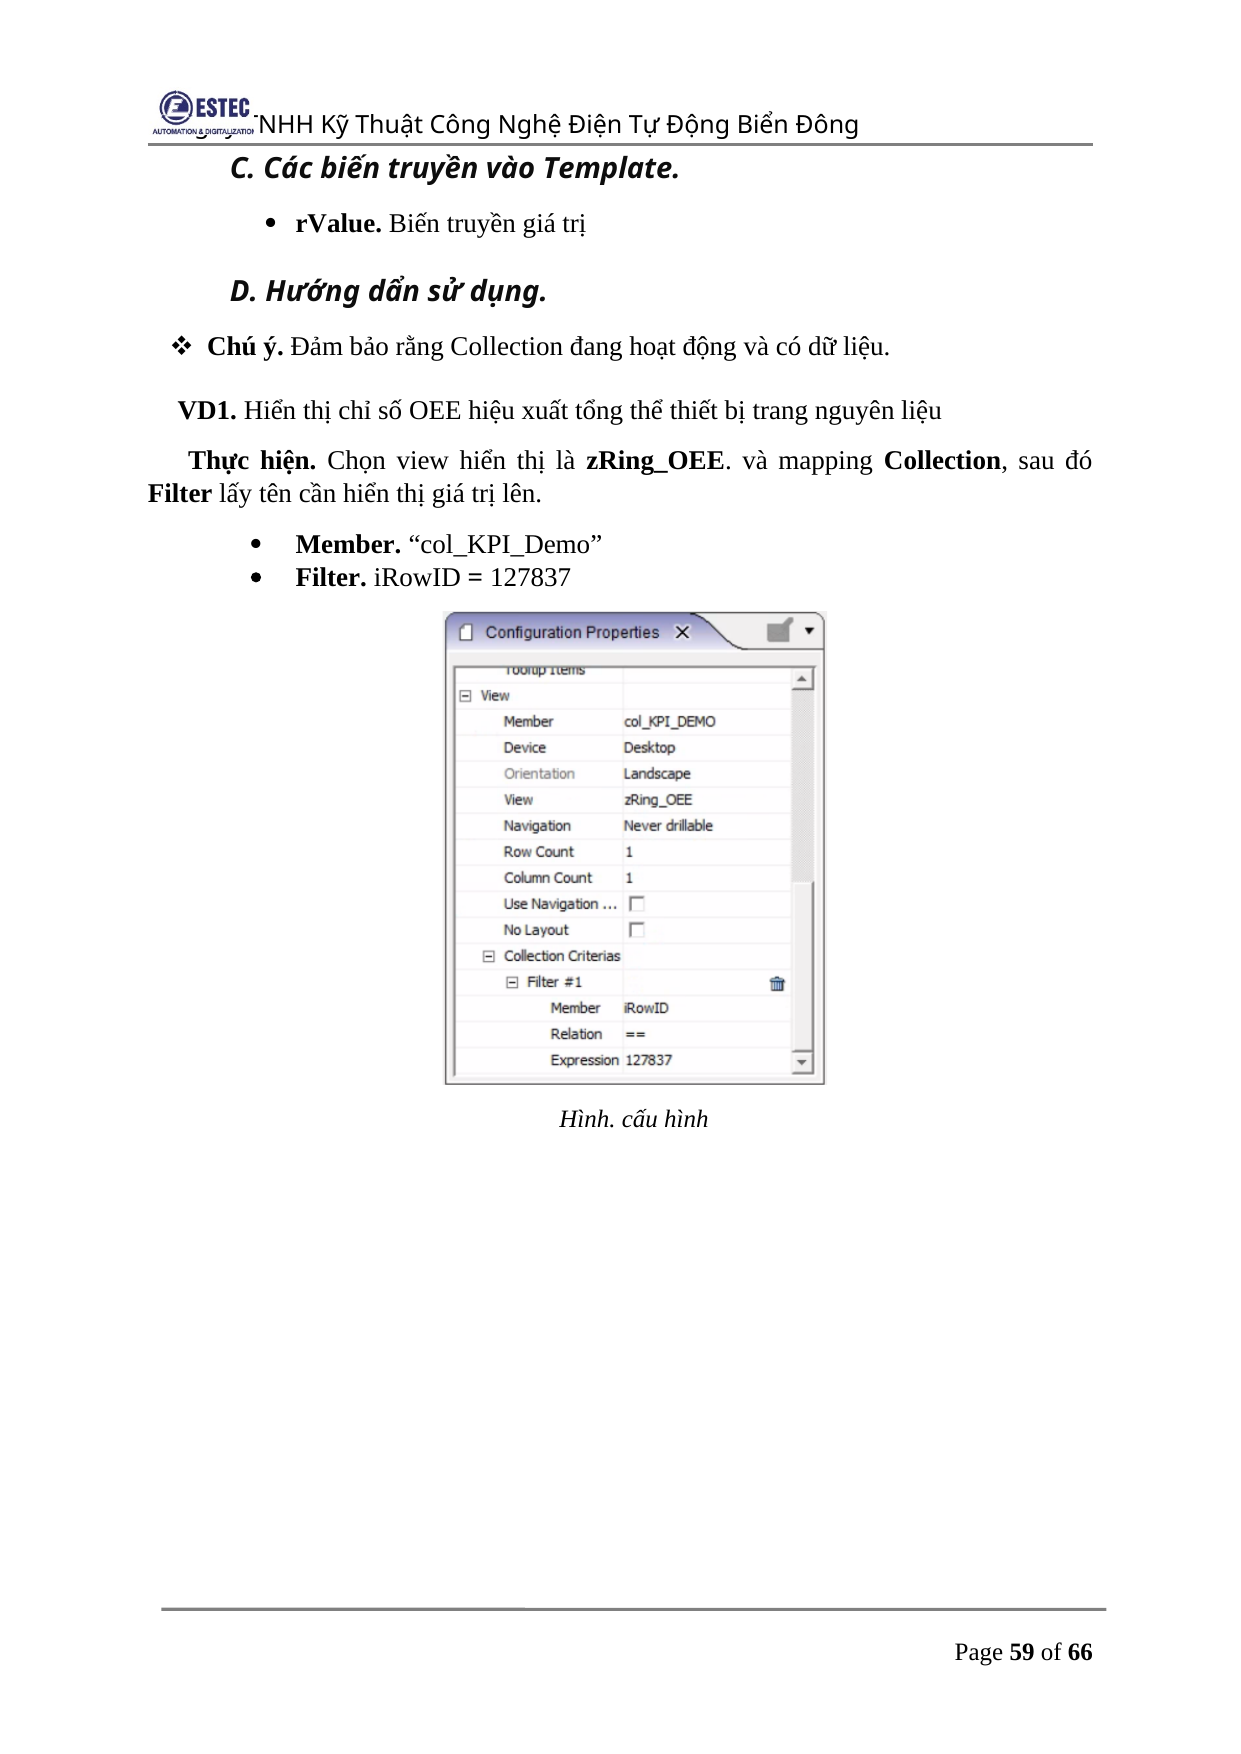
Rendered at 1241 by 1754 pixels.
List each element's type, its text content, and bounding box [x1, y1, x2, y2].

list Filter. iRowID = 127837 [251, 561, 1092, 593]
text Thực hiện. Chọn view hiển thị là zRing_OEE. và mapping Collection, sau đó Filter lấy tên cần hiển thị giá trị lên. [148, 444, 1092, 509]
list Member. “col_KPI_Demo” [251, 528, 1092, 559]
picture [442, 611, 828, 1085]
text Hình. cấu hình [148, 1104, 1092, 1132]
list Chú ý. Đảm bảo rằng Collection đang hoạt động và có dữ liệu. [169, 330, 1092, 361]
subtitle D. Hướng dẩn sử dụng. [229, 271, 1092, 310]
text VD1. Hiển thị chỉ số OEE hiệu xuất tổng thể thiết bị trang nguyên liệu [177, 394, 1092, 425]
picture [147, 87, 254, 134]
list rValue. Biến truyền giá trị [266, 207, 1092, 238]
subtitle C. Các biến truyền vào Template. [229, 148, 1092, 187]
